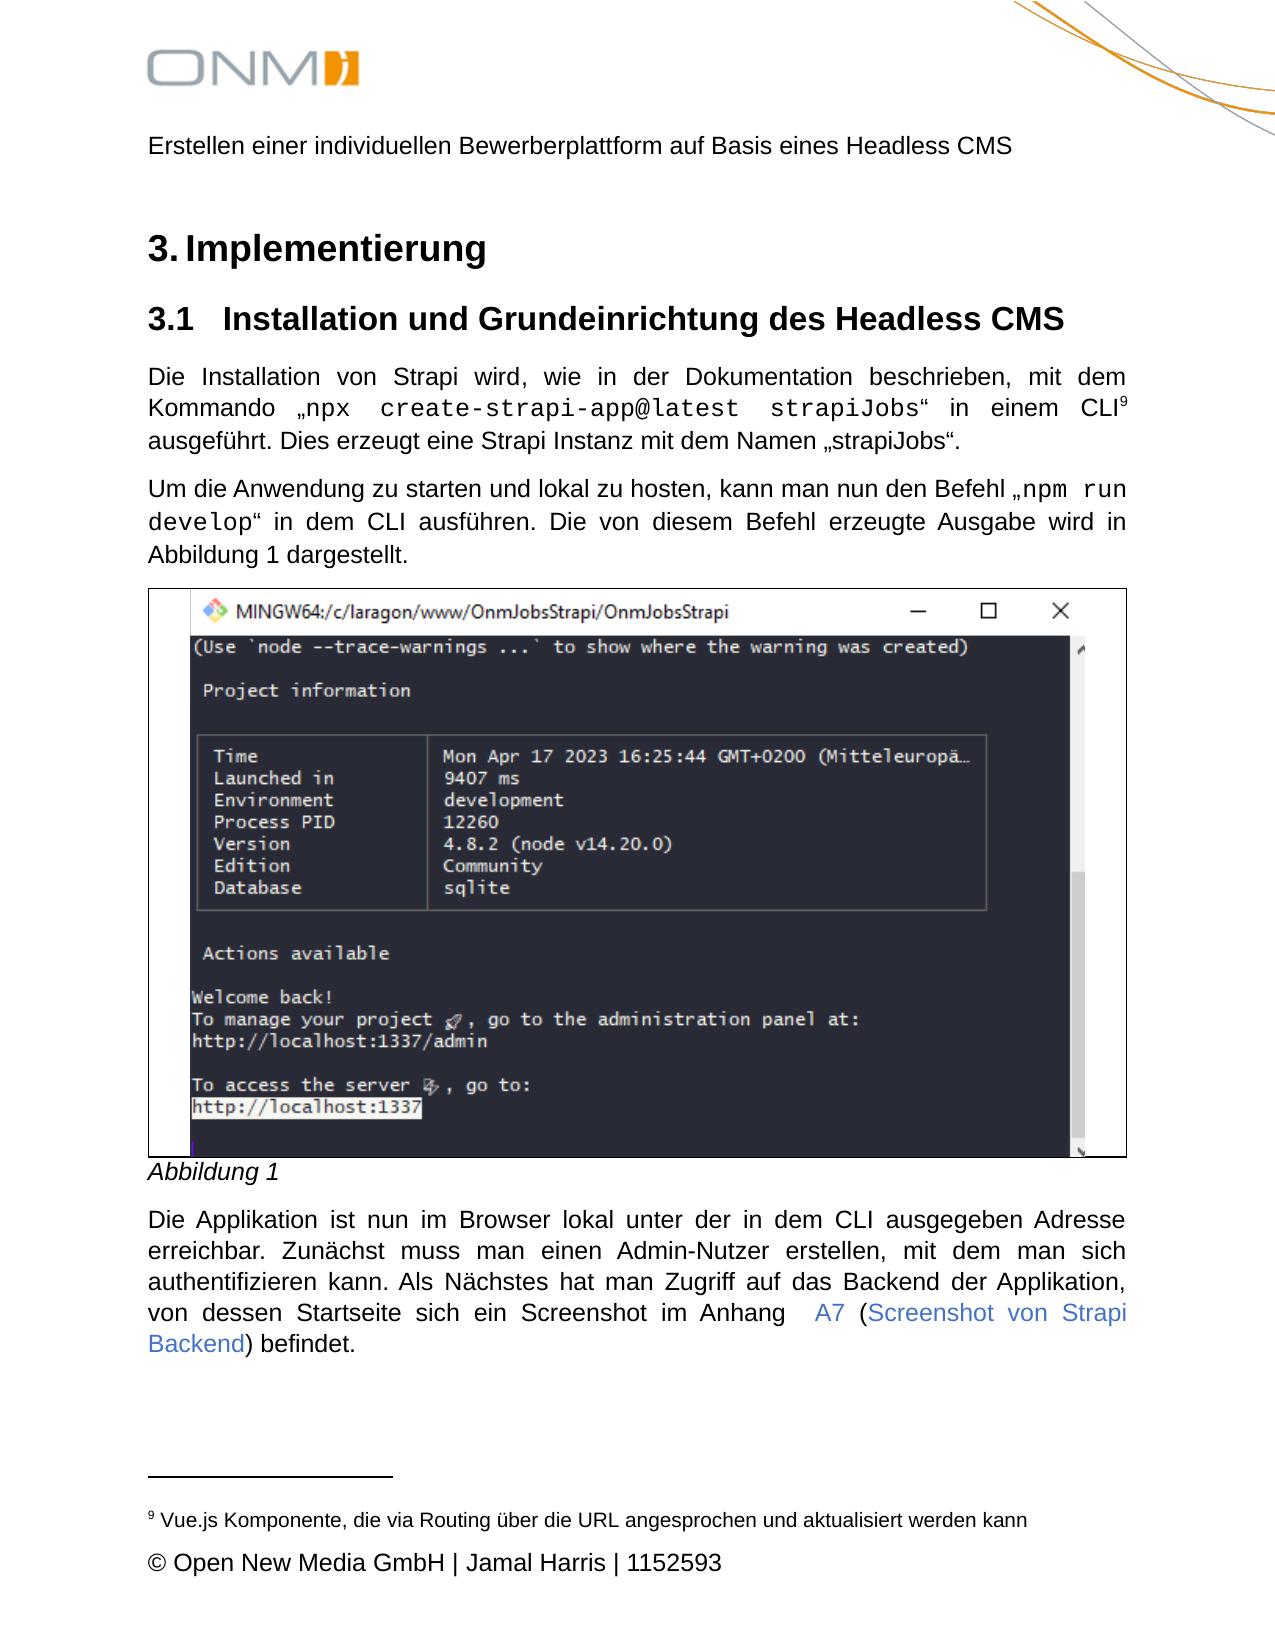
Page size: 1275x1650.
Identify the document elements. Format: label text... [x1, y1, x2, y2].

picture [190, 589, 1086, 1157]
text Die Applikation ist nun im Browser lokal unter der in dem CLI ausgegeben Adresse erreichbar. Zunächst muss man einen Admin-Nutzer erstellen, mit dem man sich authentifizieren kann. Als Nächstes hat man Zugriff auf das Backend der Applikation, von dessen Startseite sich ein Screenshot im Anhang A7 (Screenshot von Strapi Backend) befindet. [148, 1205, 1127, 1358]
text Um die Anwendung zu starten und lokal zu hosten, kann man nun den Befehl „npm run develop“ in dem CLI ausführen. Die von diesem Befehl erzeugte Ausgabe wird in Abbildung 1 dargestellt. [148, 474, 1127, 569]
table_header [149, 589, 190, 1156]
picture [116, 0, 413, 104]
subtitle Implementierung [148, 226, 1127, 269]
subtitle Installation und Grundeinrichtung des Headless CMS [148, 298, 1127, 337]
table_header [1086, 589, 1126, 1156]
text Die Installation von Strapi wird, wie in der Dokumentation beschrieben, mit dem Kommando „npx create-strapi-app@latest strapiJobs“ in einem CLI ausgeführt. Dies erzeugt eine Strapi Instanz mit dem Namen „strapiJobs“. [148, 362, 1127, 455]
picture [1000, 1, 1275, 147]
text Abbildung 1 [148, 1158, 1127, 1186]
